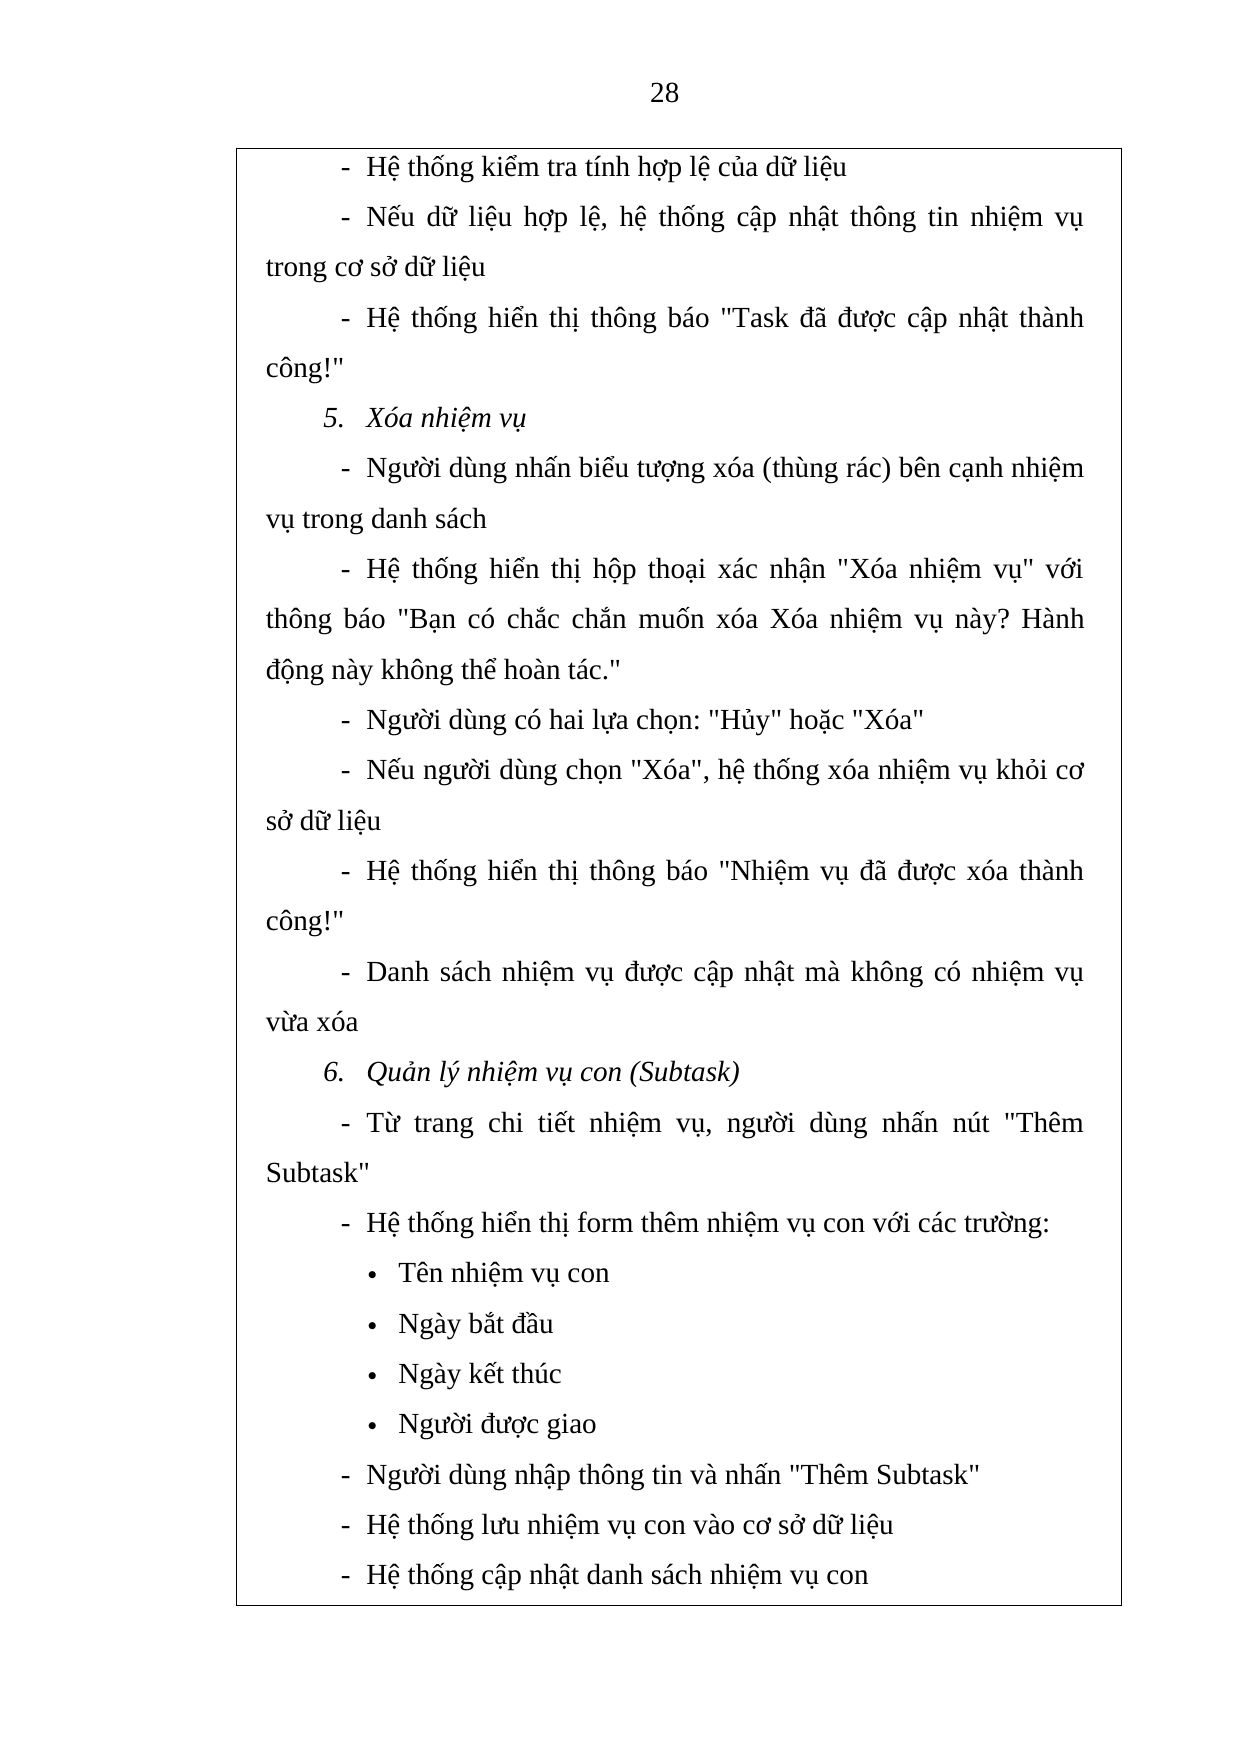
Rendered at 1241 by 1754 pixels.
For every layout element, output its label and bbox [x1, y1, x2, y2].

table_header [237, 149, 1121, 1605]
